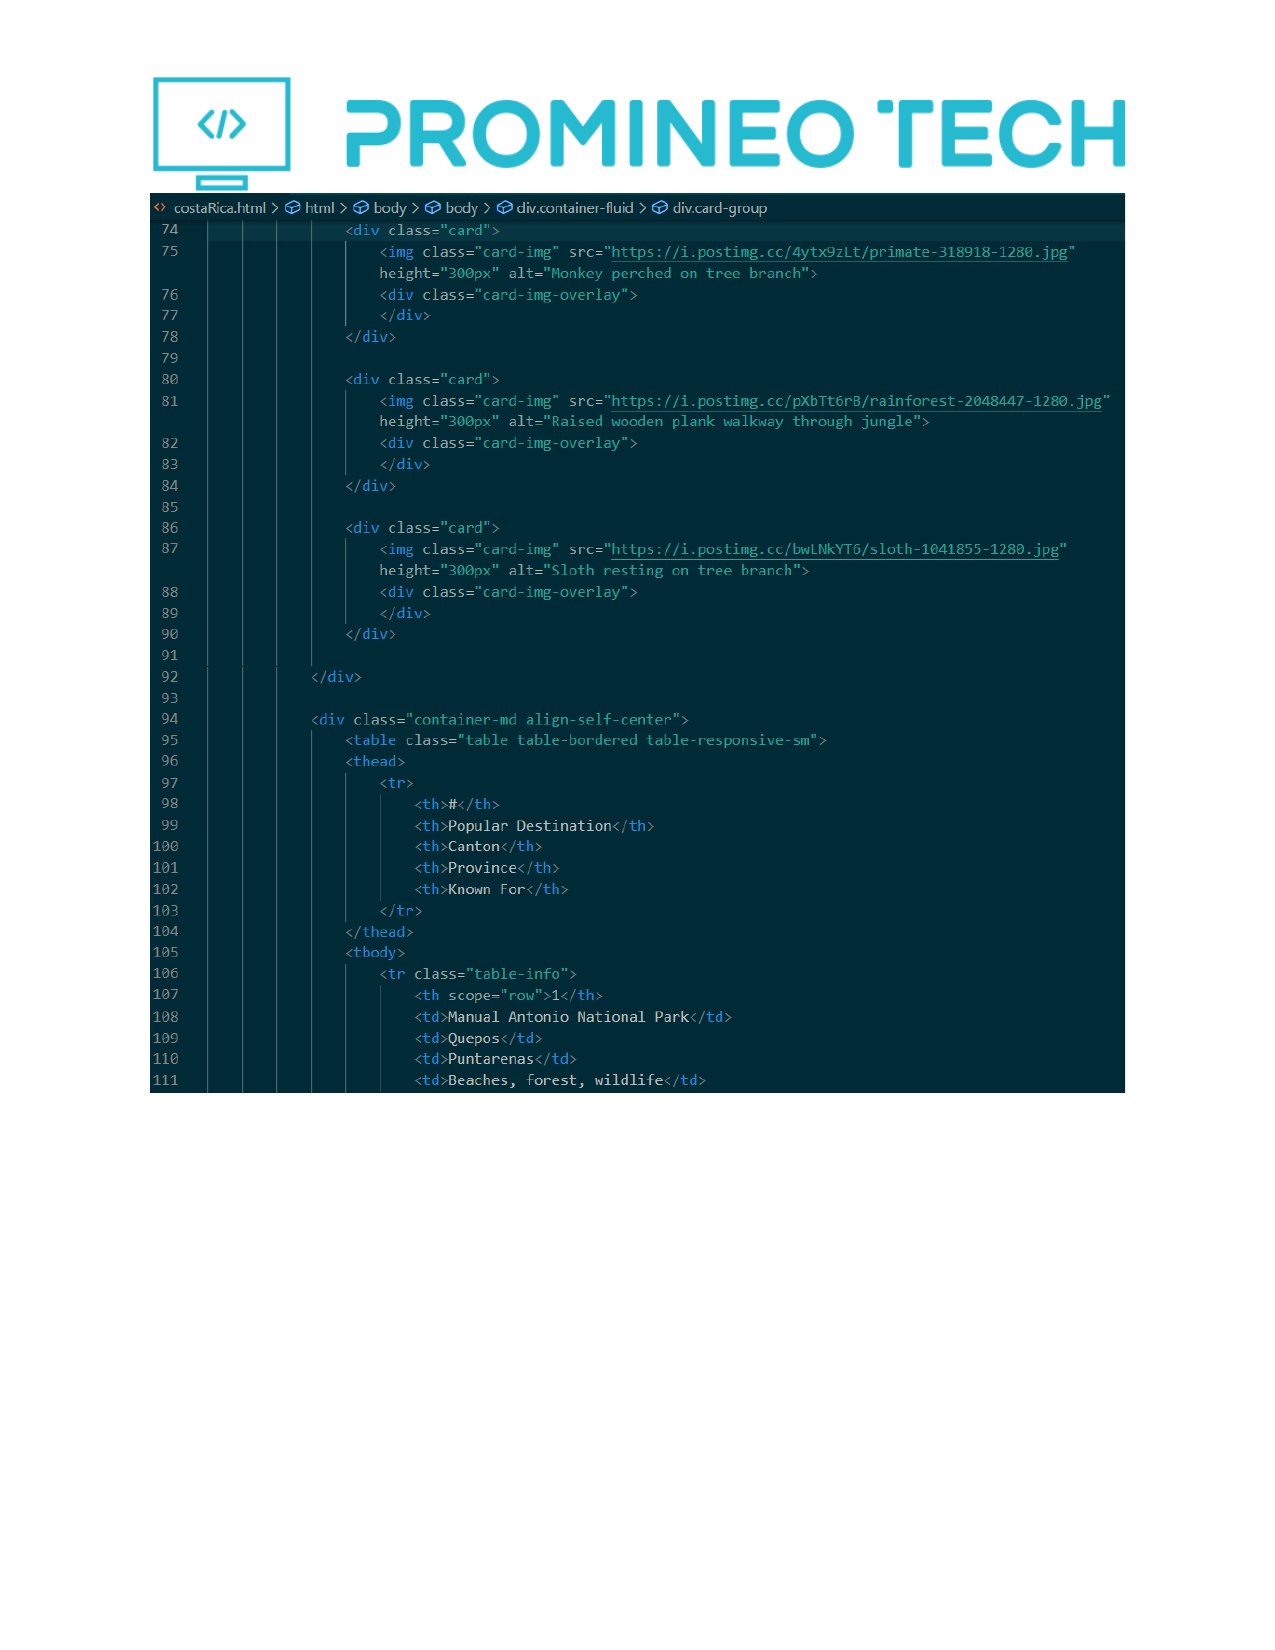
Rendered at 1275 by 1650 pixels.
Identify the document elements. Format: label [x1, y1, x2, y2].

picture [536, 293, 544, 299]
picture [536, 399, 544, 405]
picture [150, 221, 1125, 240]
picture [536, 590, 544, 596]
picture [150, 75, 1125, 192]
picture [536, 441, 544, 447]
picture [536, 548, 544, 553]
picture [449, 1012, 456, 1018]
picture [536, 250, 544, 256]
picture [579, 1012, 584, 1021]
